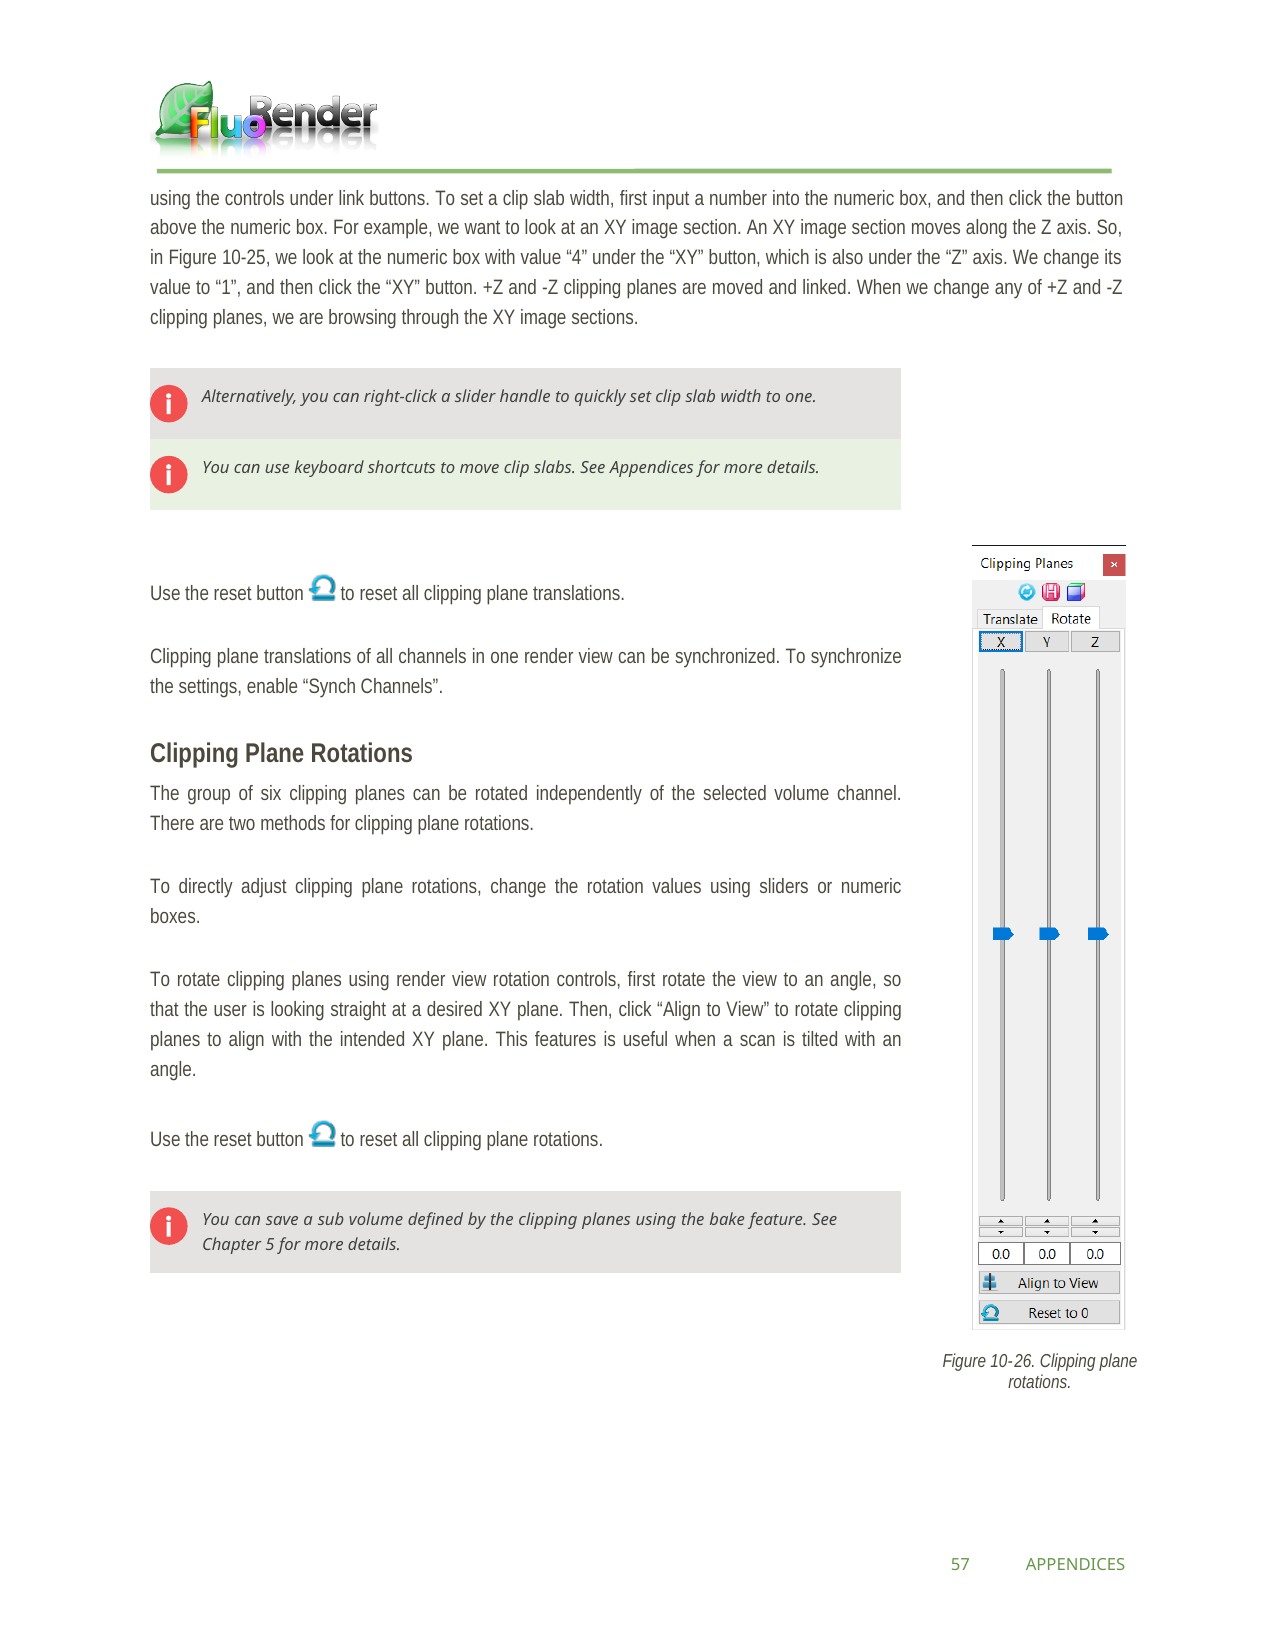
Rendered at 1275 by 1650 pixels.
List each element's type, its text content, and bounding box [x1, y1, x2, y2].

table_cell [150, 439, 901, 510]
text Use the reset button to reset all clipping plane translations. [150, 573, 972, 605]
picture [972, 545, 1126, 1330]
picture [308, 573, 336, 601]
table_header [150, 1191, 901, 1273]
text Use the reset button to reset all clipping plane rotations. [150, 1120, 972, 1151]
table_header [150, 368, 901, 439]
picture [308, 1120, 336, 1147]
text The group of six clipping planes can be rotated independently of the selected volume channel. There are two methods for clipping plane rotations. [150, 781, 972, 834]
subtitle Clipping Plane Rotations [150, 737, 972, 768]
text To directly adjust clipping plane rotations, change the rotation values using sliders or numeric boxes. [150, 874, 972, 928]
picture [150, 75, 379, 162]
text Clipping plane translations of all channels in one render view can be synchronized. To synchronize the settings, enable “Synch Channels”. [150, 644, 972, 698]
text To rotate clipping planes using render view rotation controls, first rotate the view to an angle, so that the user is looking straight at a desired XY plane. Then, click “Align to View” to rotate clipping planes to align with the intended XY plane. This features is useful when a scan is tilted with an angle. [150, 967, 972, 1081]
